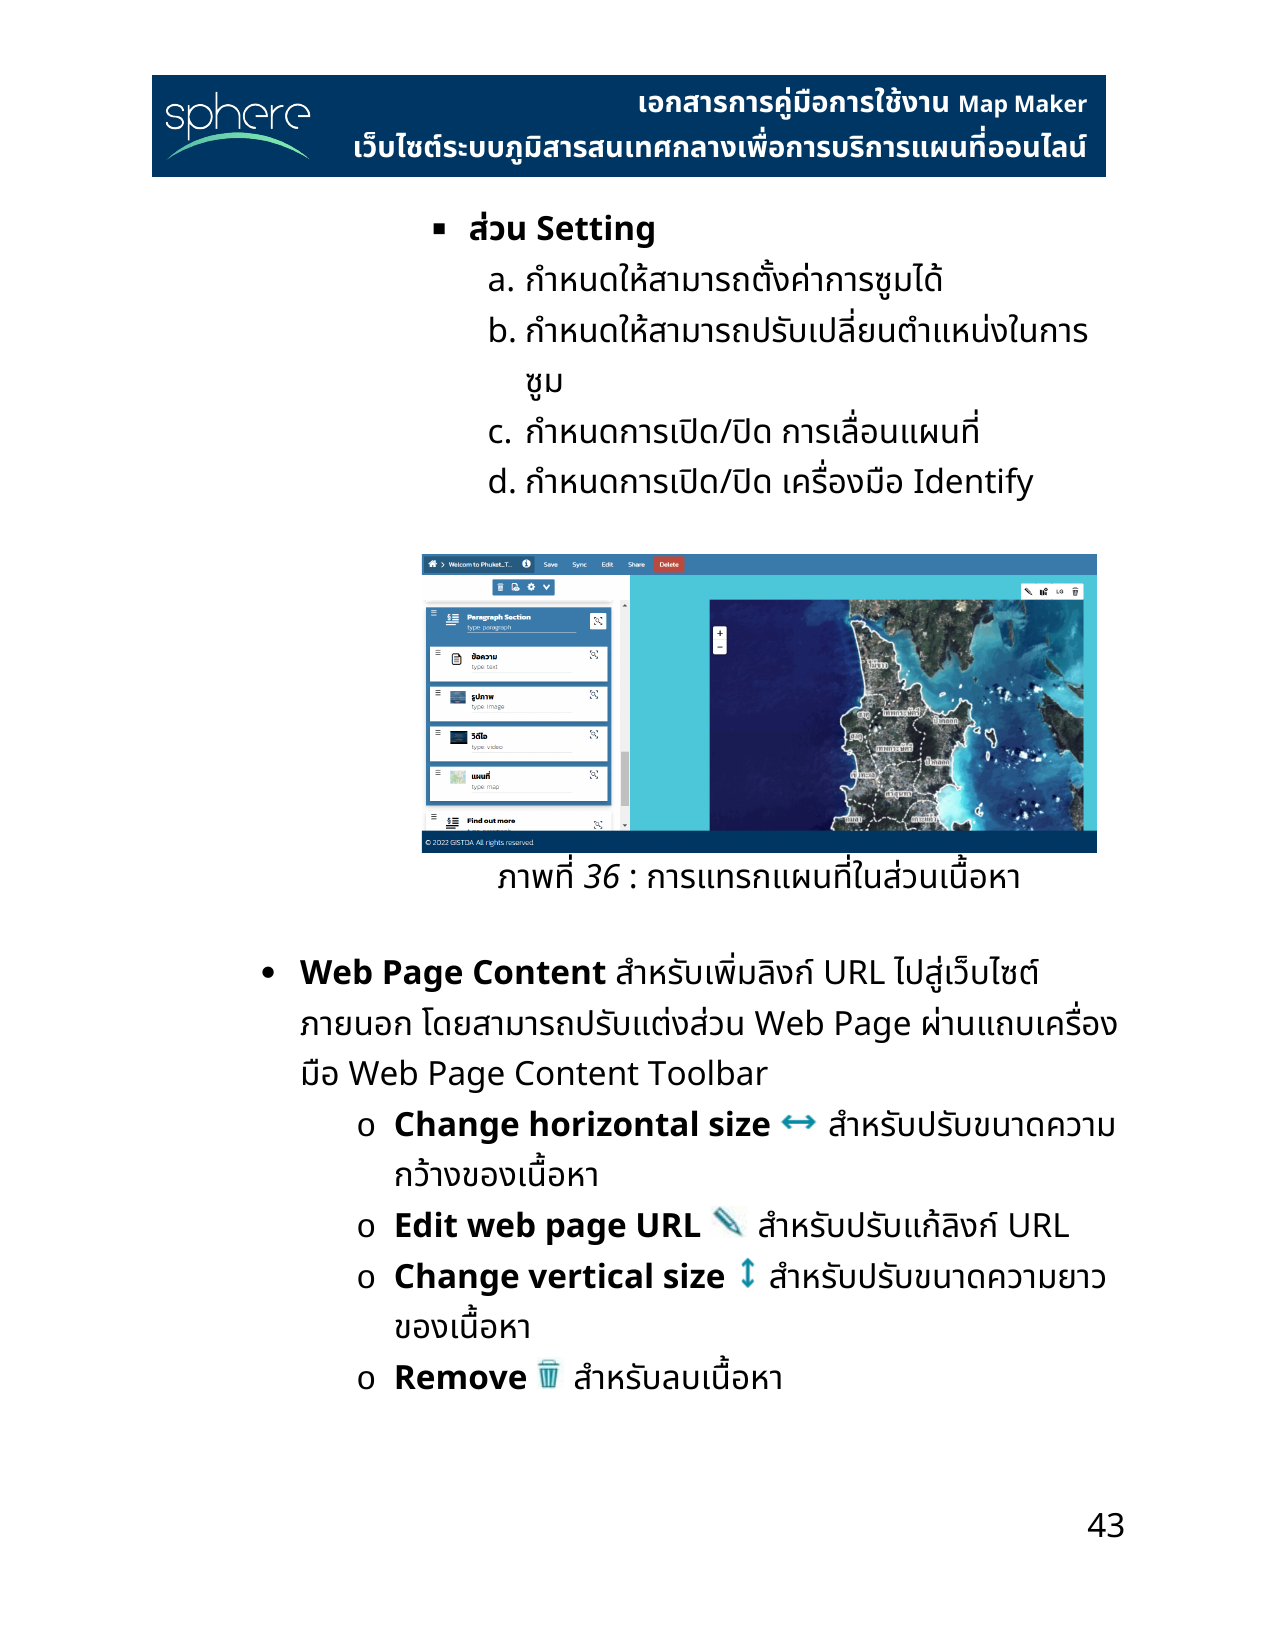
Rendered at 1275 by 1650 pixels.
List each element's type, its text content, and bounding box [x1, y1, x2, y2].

list Edit web page URL สำหรับปรับแก้ลิงก์ URL [356, 1202, 1125, 1252]
list กำหนดการเปิด/ปิด เครื่องมือ Identify [487, 458, 1125, 509]
picture [536, 1357, 565, 1389]
list Remove สำหรับลบเนื้อหา [356, 1353, 1125, 1404]
picture [710, 1206, 749, 1238]
list กำหนดให้สามารถตั้งค่าการซูมได้ [487, 256, 1125, 306]
list กำหนดให้สามารถปรับเปลี่ยนตำแหน่งในการซูม [487, 306, 1125, 407]
picture [421, 554, 1097, 853]
list Web Page Content สำหรับเพิ่มลิงก์ URL ไปสู่เว็บไซต์ภายนอก โดยสามารถปรับแต่งส่วน Web Page ผ่านแถบเครื่องมือ Web Page Content Toolbar [262, 949, 1125, 1101]
list Change vertical size สำหรับปรับขนาดความยาวของเนื้อหา [356, 1252, 1125, 1353]
picture [779, 1105, 820, 1137]
picture [734, 1256, 761, 1288]
list Change horizontal size สำหรับปรับขนาดความกว้างของเนื้อหา [356, 1101, 1125, 1202]
text ภาพที่ 36 : การแทรกแผนที่ในส่วนเนื้อหา [394, 853, 1125, 903]
list กำหนดการเปิด/ปิด การเลื่อนแผนที่ [487, 407, 1125, 458]
picture [163, 91, 314, 161]
list ส่วน Setting [431, 205, 1125, 256]
